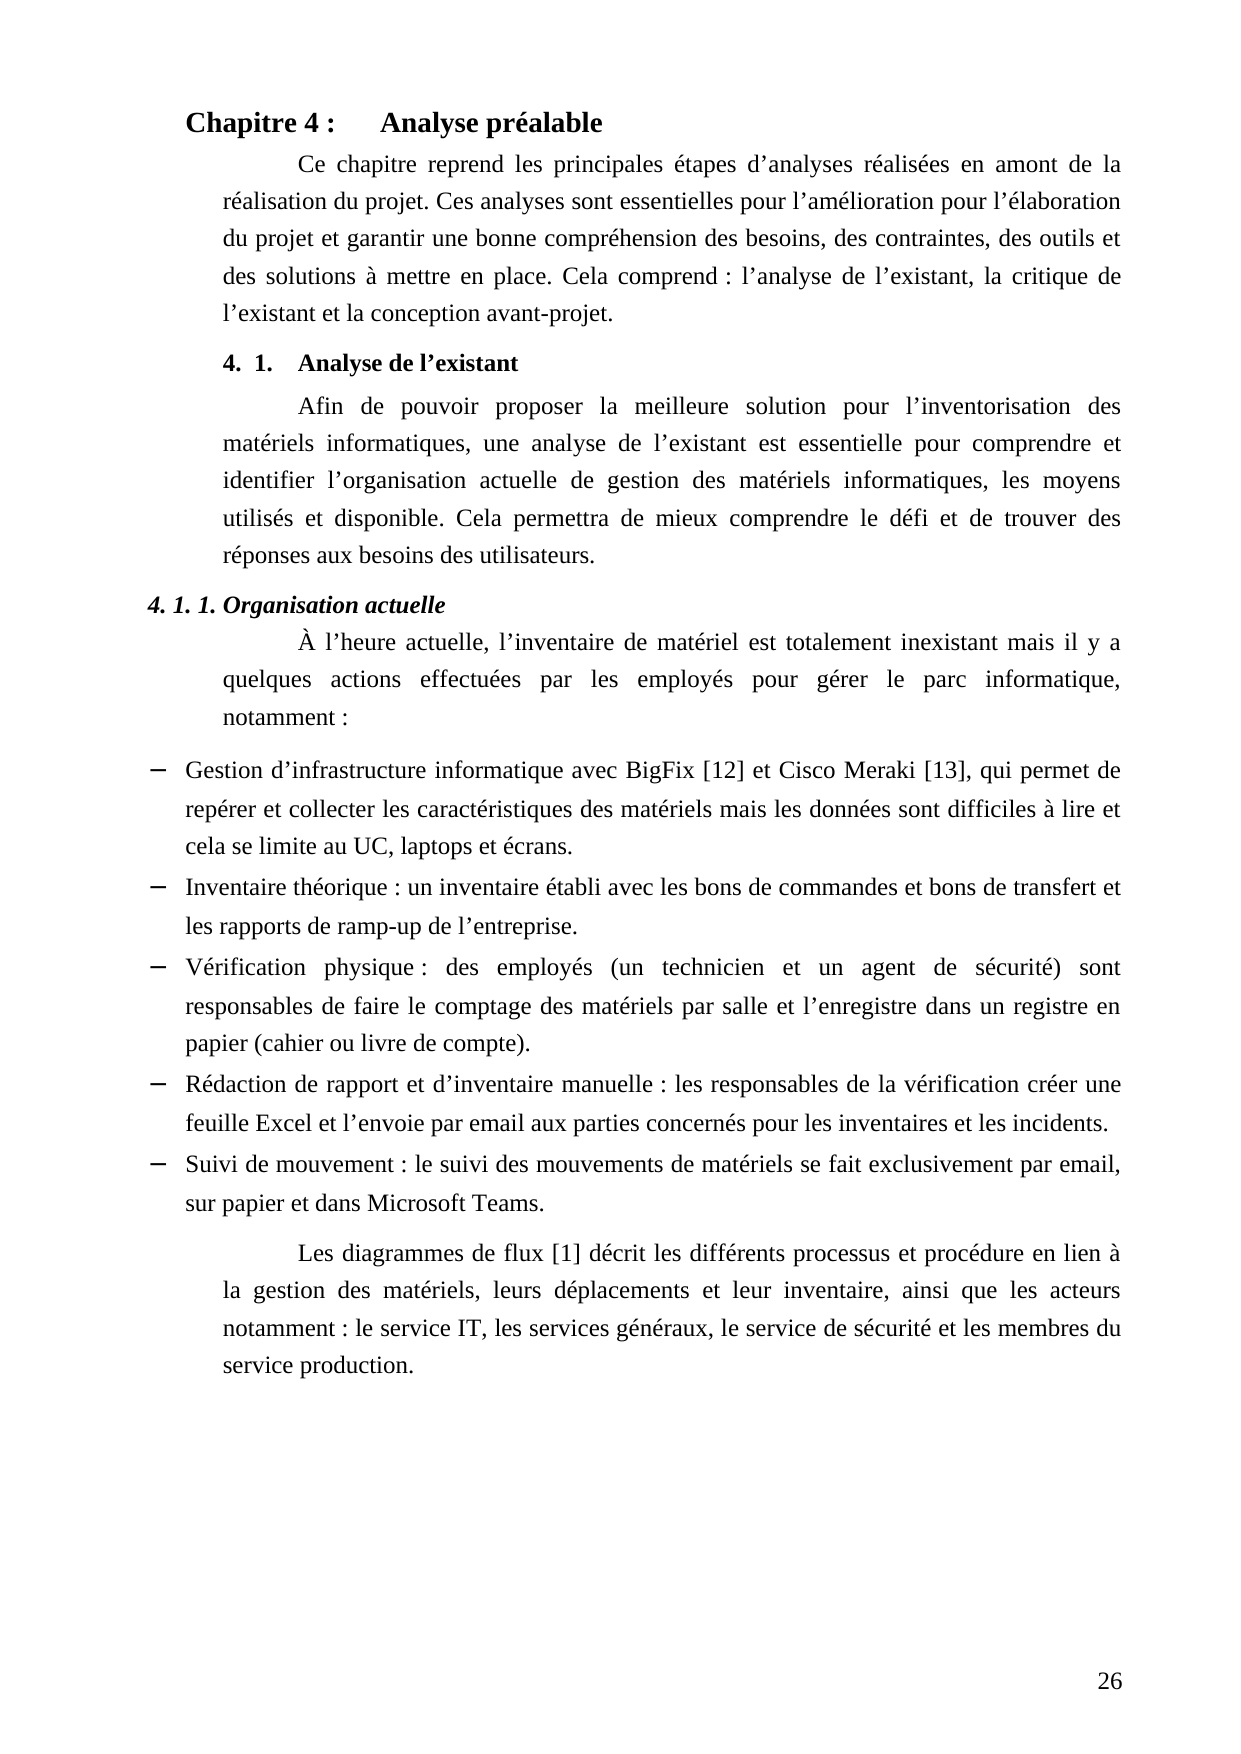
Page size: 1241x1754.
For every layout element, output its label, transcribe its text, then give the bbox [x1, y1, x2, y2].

text Les diagrammes de flux [1] décrit les différents processus et procédure en lien à la gestion des matériels, leurs déplacements et leur inventaire, ainsi que les acteurs notamment : le service IT, les services généraux, le service de sécurité et les membres du service production. [223, 1238, 1122, 1379]
text À l’heure actuelle, l’inventaire de matériel est totalement inexistant mais il y a quelques actions effectuées par les employés pour gérer le parc informatique, notamment : [223, 627, 1122, 731]
list Gestion d’infrastructure informatique avec BigFix [12] et Cisco Meraki [13], qui permet de repérer et collecter les caractéristiques des matériels mais les données sont difficiles à lire et cela se limite au UC, laptops et écrans. [148, 752, 1122, 860]
text Ce chapitre reprend les principales étapes d’analyses réalisées en amont de la réalisation du projet. Ces analyses sont essentielles pour l’amélioration pour l’élaboration du projet et garantir une bonne compréhension des besoins, des contraintes, des outils et des solutions à mettre en place. Cela comprend : l’analyse de l’existant, la critique de l’existant et la conception avant-projet. [223, 149, 1122, 327]
list Inventaire théorique : un inventaire établi avec les bons de commandes et bons de transfert et les rapports de ramp-up de l’entreprise. [148, 869, 1122, 940]
list Suivi de mouvement : le suivi des mouvements de matériels se fait exclusivement par email, sur papier et dans Microsoft Teams. [148, 1146, 1122, 1217]
list Vérification physique : des employés (un technicien et un agent de sécurité) sont responsables de faire le comptage des matériels par salle et l’enregistre dans un registre en papier (cahier ou livre de compte). [148, 949, 1122, 1057]
text Afin de pouvoir proposer la meilleure solution pour l’inventorisation des matériels informatiques, une analyse de l’existant est essentielle pour comprendre et identifier l’organisation actuelle de gestion des matériels informatiques, les moyens utilisés et disponible. Cela permettra de mieux comprendre le défi et de trouver des réponses aux besoins des utilisateurs. [223, 391, 1122, 569]
text Organisation actuelle [148, 590, 1122, 619]
list Rédaction de rapport et d’inventaire manuelle : les responsables de la vérification créer une feuille Excel et l’envoie par email aux parties concernés pour les inventaires et les incidents. [148, 1066, 1122, 1137]
subtitle Analyse préalable [185, 105, 1122, 139]
text Analyse de l’existant [223, 348, 1122, 377]
